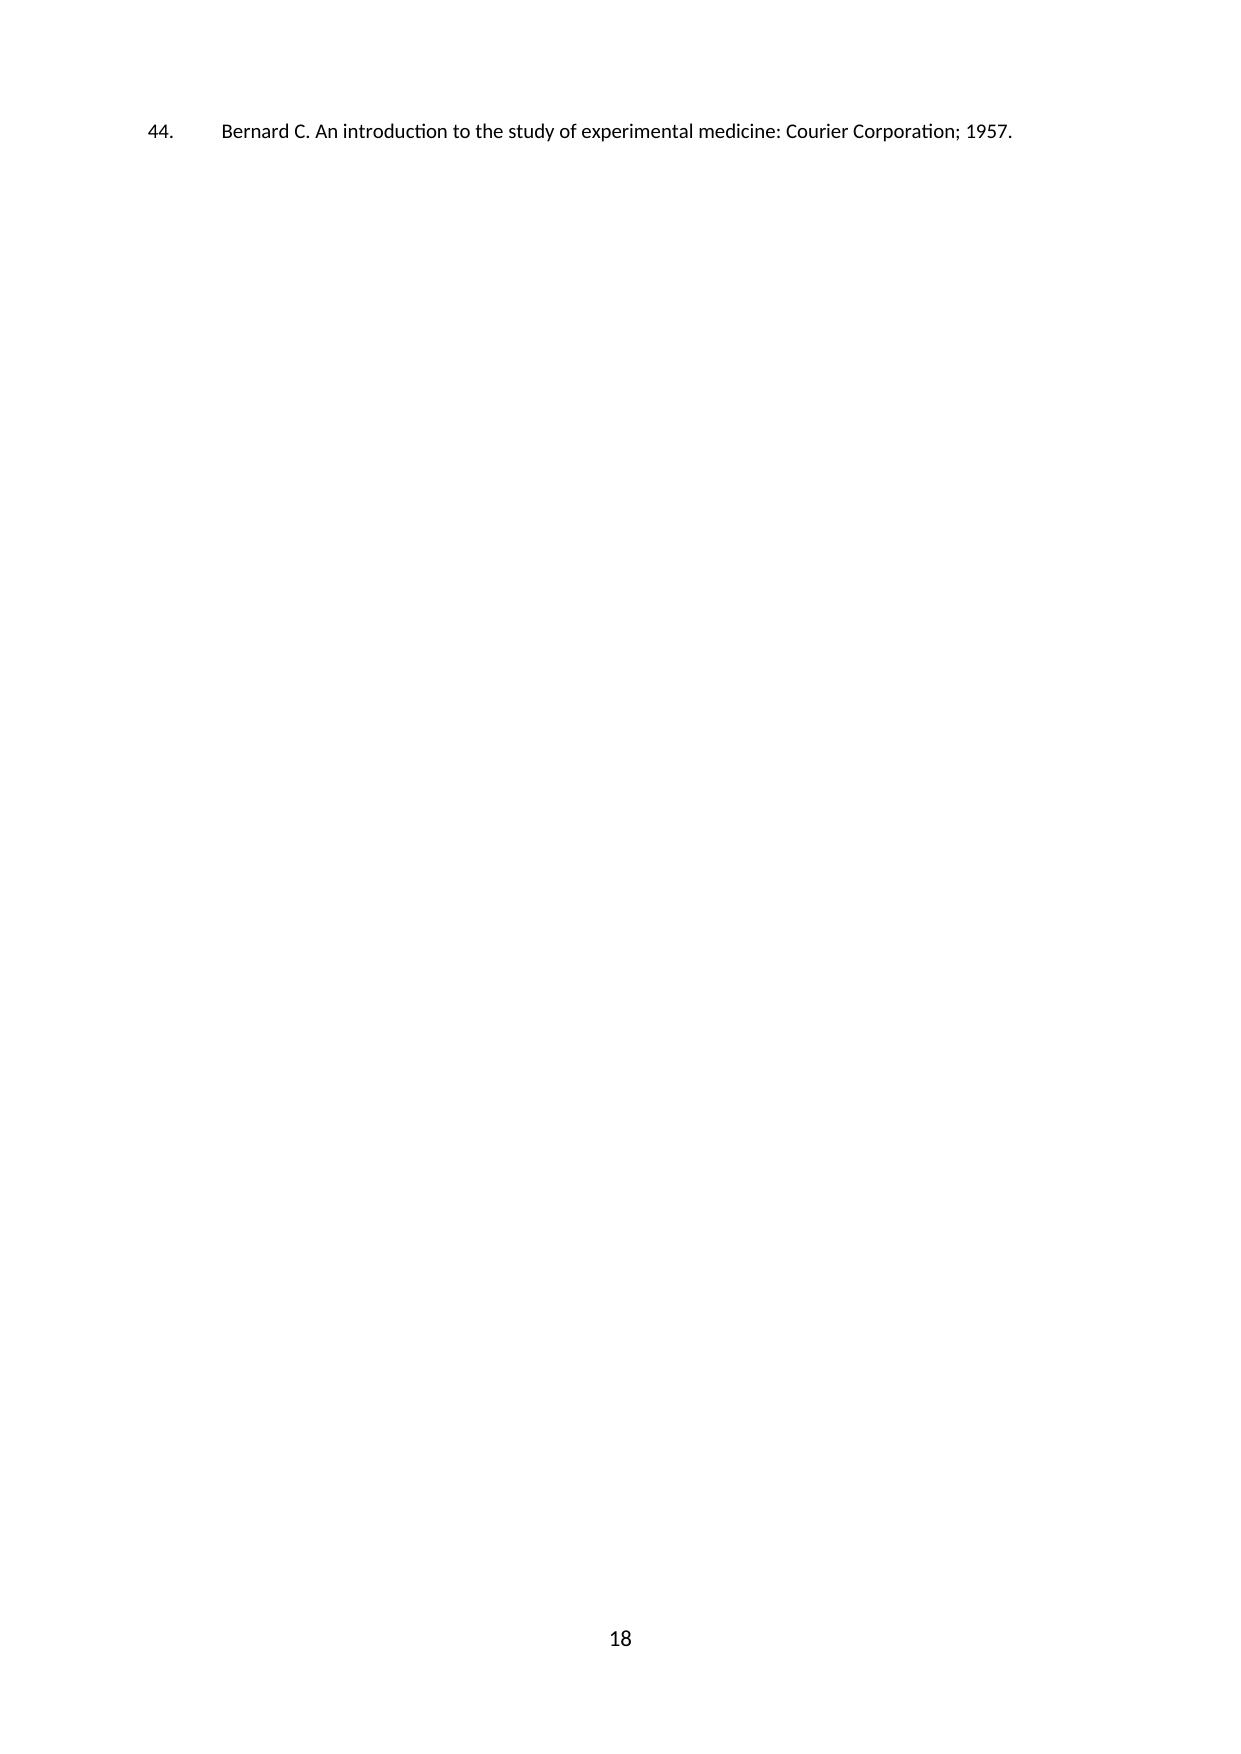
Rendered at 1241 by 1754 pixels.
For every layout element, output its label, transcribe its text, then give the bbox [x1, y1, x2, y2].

text 44. Bernard C. An introduction to the study of experimental medicine: Courier Corporation; 1957. [148, 118, 1092, 143]
